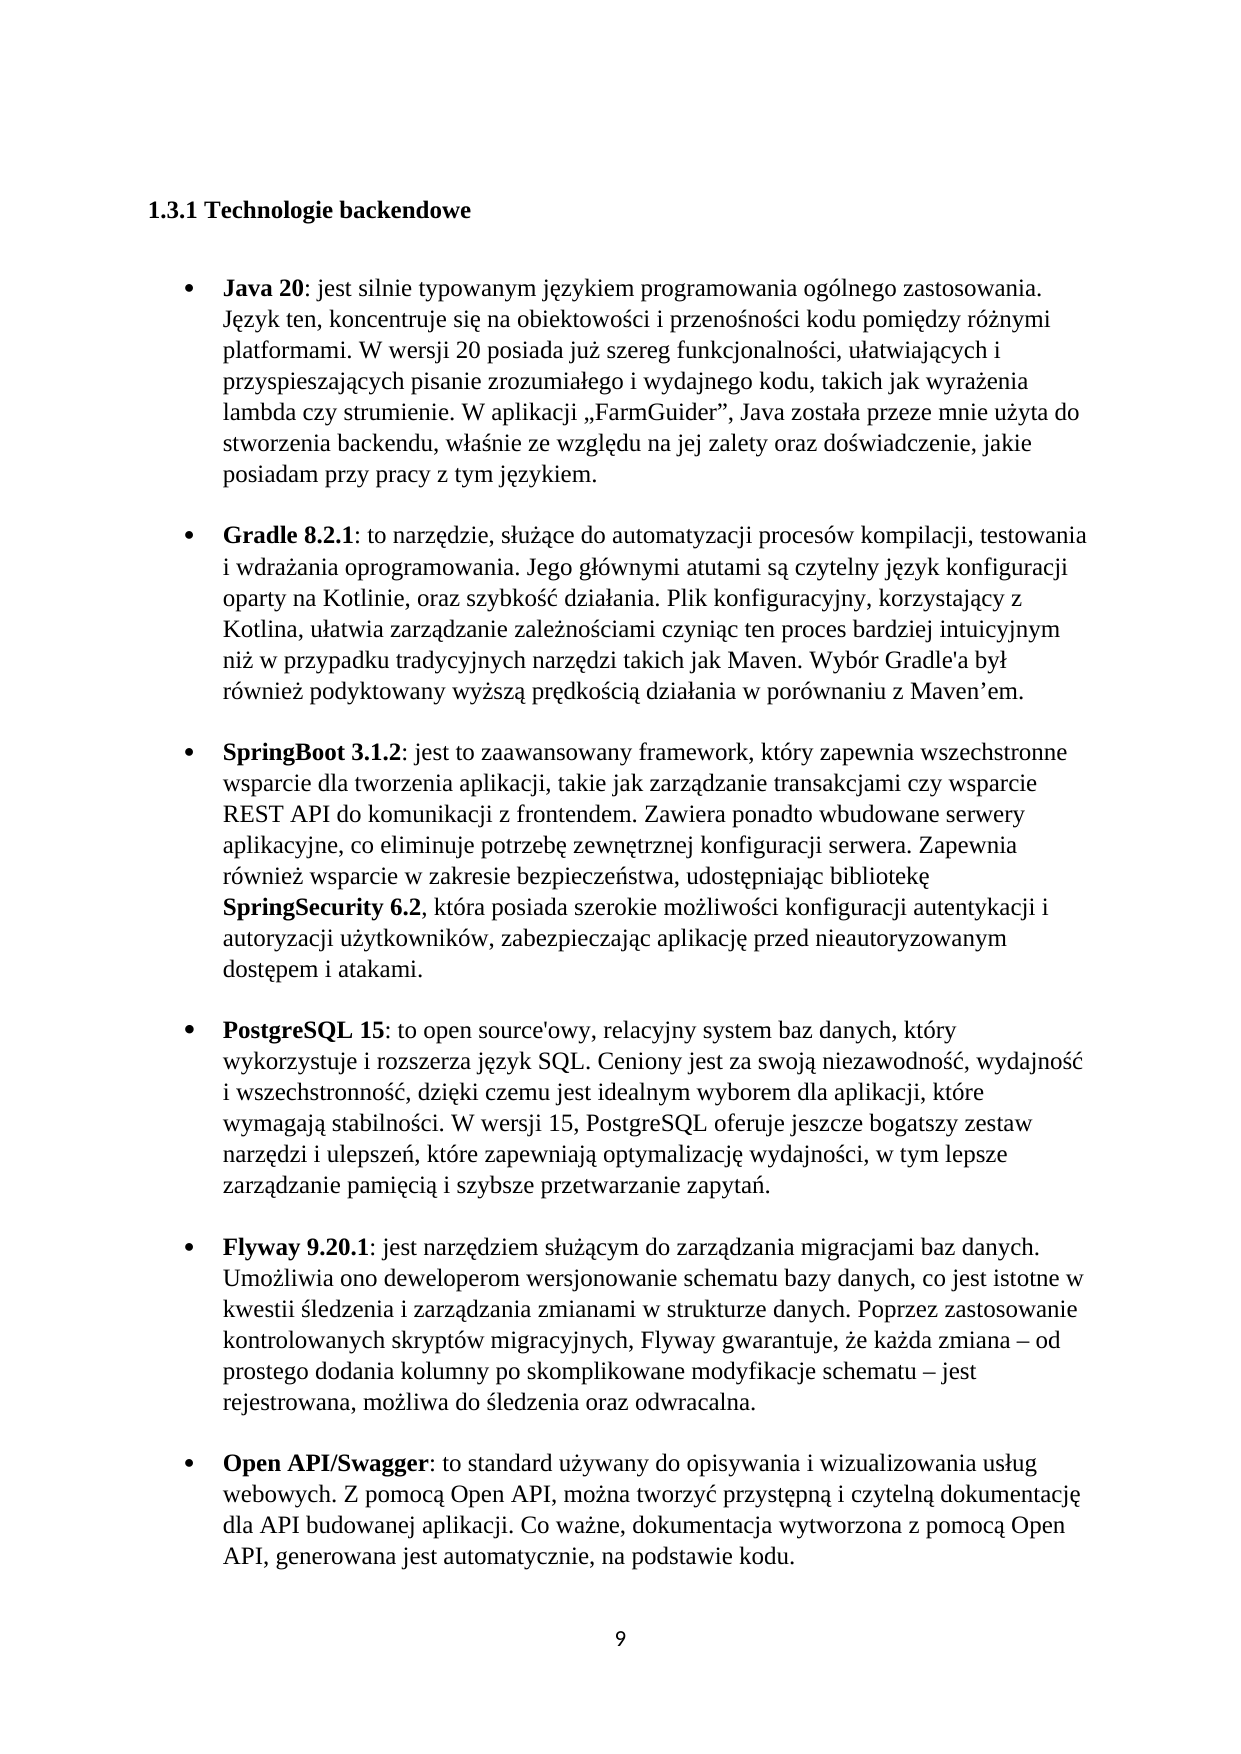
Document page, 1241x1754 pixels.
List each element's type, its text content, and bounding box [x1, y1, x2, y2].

list Java 20: jest silnie typowanym językiem programowania ogólnego zastosowania. Język ten, koncentruje się na obiektowości i przenośności kodu pomiędzy różnymi platformami. W wersji 20 posiada już szereg funkcjonalności, ułatwiających i przyspieszających pisanie zrozumiałego i wydajnego kodu, takich jak wyrażenia lambda czy strumienie. W aplikacji „FarmGuider”, Java została przeze mnie użyta do stworzenia backendu, właśnie ze względu na jej zalety oraz doświadczenie, jakie posiadam przy pracy z tym językiem. [185, 273, 1093, 518]
list Flyway 9.20.1: jest narzędziem służącym do zarządzania migracjami baz danych. Umożliwia ono deweloperom wersjonowanie schematu bazy danych, co jest istotne w kwestii śledzenia i zarządzania zmianami w strukturze danych. Poprzez zastosowanie kontrolowanych skryptów migracyjnych, Flyway gwarantuje, że każda zmiana – od prostego dodania kolumny po skomplikowane modyfikacje schematu – jest rejestrowana, możliwa do śledzenia oraz odwracalna. [185, 1232, 1093, 1446]
list Open API/Swagger: to standard używany do opisywania i wizualizowania usług webowych. Z pomocą Open API, można tworzyć przystępną i czytelną dokumentację dla API budowanej aplikacji. Co ważne, dokumentacja wytworzona z pomocą Open API, generowana jest automatycznie, na podstawie kodu. [185, 1448, 1093, 1600]
list SpringBoot 3.1.2: jest to zaawansowany framework, który zapewnia wszechstronne wsparcie dla tworzenia aplikacji, takie jak zarządzanie transakcjami czy wsparcie REST API do komunikacji z frontendem. Zawiera ponadto wbudowane serwery aplikacyjne, co eliminuje potrzebę zewnętrznej konfiguracji serwera. Zapewnia również wsparcie w zakresie bezpieczeństwa, udostępniając bibliotekę SpringSecurity 6.2, która posiada szerokie możliwości konfiguracji autentykacji i autoryzacji użytkowników, zabezpieczając aplikację przed nieautoryzowanym dostępem i atakami. [185, 737, 1093, 1013]
list Gradle 8.2.1: to narzędzie, służące do automatyzacji procesów kompilacji, testowania i wdrażania oprogramowania. Jego głównymi atutami są czytelny język konfiguracji oparty na Kotlinie, oraz szybkość działania. Plik konfiguracyjny, korzystający z Kotlina, ułatwia zarządzanie zależnościami czyniąc ten proces bardziej intuicyjnym niż w przypadku tradycyjnych narzędzi takich jak Maven. Wybór Gradle'a był również podyktowany wyższą prędkością działania w porównaniu z Maven’em. [185, 521, 1093, 735]
subtitle 1.3.1 Technologie backendowe [148, 195, 1093, 224]
list PostgreSQL 15: to open source'owy, relacyjny system baz danych, który wykorzystuje i rozszerza język SQL. Ceniony jest za swoją niezawodność, wydajność i wszechstronność, dzięki czemu jest idealnym wyborem dla aplikacji, które wymagają stabilności. W wersji 15, PostgreSQL oferuje jeszcze bogatszy zestaw narzędzi i ulepszeń, które zapewniają optymalizację wydajności, w tym lepsze zarządzanie pamięcią i szybsze przetwarzanie zapytań. [185, 1015, 1093, 1229]
